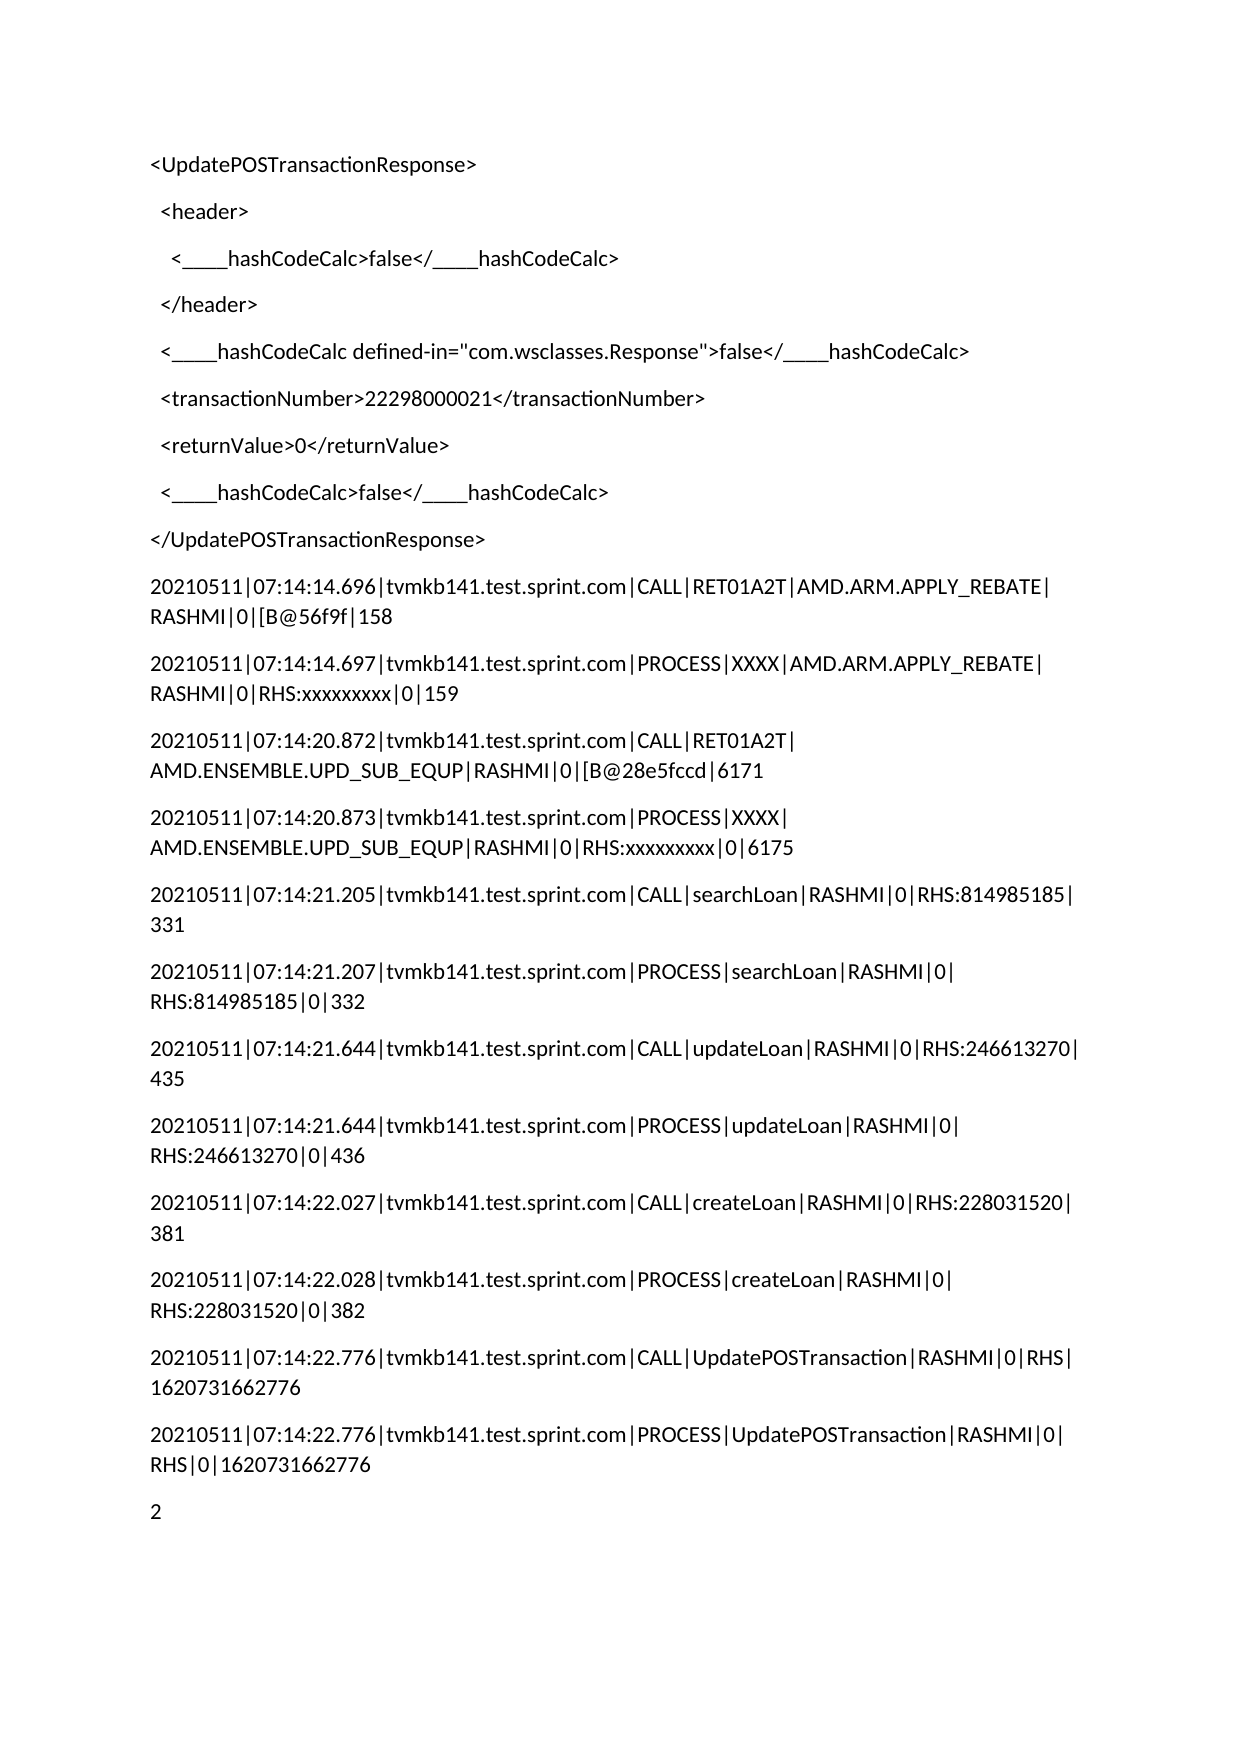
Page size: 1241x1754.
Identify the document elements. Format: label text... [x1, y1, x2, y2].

text 20210511|07:14:22.776|tvmkb141.test.sprint.com|CALL|UpdatePOSTransaction|RASHMI|0|RHS|1620731662776 [150, 1343, 1090, 1401]
text <____hashCodeCalc>false</____hashCodeCalc> [150, 244, 1090, 272]
text 20210511|07:14:22.028|tvmkb141.test.sprint.com|PROCESS|createLoan|RASHMI|0|RHS:228031520|0|382 [150, 1266, 1090, 1324]
text 20210511|07:14:22.776|tvmkb141.test.sprint.com|PROCESS|UpdatePOSTransaction|RASHMI|0|RHS|0|1620731662776 [150, 1420, 1090, 1478]
text <UpdatePOSTransactionResponse> [150, 150, 1090, 178]
text 20210511|07:14:14.697|tvmkb141.test.sprint.com|PROCESS|XXXX|AMD.ARM.APPLY_REBATE|RASHMI|0|RHS:xxxxxxxxx|0|159 [150, 649, 1090, 707]
text 20210511|07:14:21.644|tvmkb141.test.sprint.com|PROCESS|updateLoan|RASHMI|0|RHS:246613270|0|436 [150, 1111, 1090, 1170]
text 20210511|07:14:20.873|tvmkb141.test.sprint.com|PROCESS|XXXX|AMD.ENSEMBLE.UPD_SUB_EQUP|RASHMI|0|RHS:xxxxxxxxx|0|6175 [150, 803, 1090, 861]
text 20210511|07:14:21.644|tvmkb141.test.sprint.com|CALL|updateLoan|RASHMI|0|RHS:246613270|435 [150, 1034, 1090, 1093]
text </UpdatePOSTransactionResponse> [150, 525, 1090, 553]
text 20210511|07:14:14.696|tvmkb141.test.sprint.com|CALL|RET01A2T|AMD.ARM.APPLY_REBATE|RASHMI|0|[B@56f9f|158 [150, 572, 1090, 630]
text 20210511|07:14:21.205|tvmkb141.test.sprint.com|CALL|searchLoan|RASHMI|0|RHS:814985185|331 [150, 880, 1090, 938]
text 20210511|07:14:21.207|tvmkb141.test.sprint.com|PROCESS|searchLoan|RASHMI|0|RHS:814985185|0|332 [150, 957, 1090, 1016]
text </header> [150, 291, 1090, 319]
text 20210511|07:14:22.027|tvmkb141.test.sprint.com|CALL|createLoan|RASHMI|0|RHS:228031520|381 [150, 1188, 1090, 1247]
text 20210511|07:14:20.872|tvmkb141.test.sprint.com|CALL|RET01A2T|AMD.ENSEMBLE.UPD_SUB_EQUP|RASHMI|0|[B@28e5fccd|6171 [150, 726, 1090, 784]
text <returnValue>0</returnValue> [150, 431, 1090, 459]
text <____hashCodeCalc>false</____hashCodeCalc> [150, 478, 1090, 506]
text 2 [150, 1497, 1090, 1525]
text <____hashCodeCalc defined-in="com.wsclasses.Response">false</____hashCodeCalc> [150, 337, 1090, 366]
text <transactionNumber>22298000021</transactionNumber> [150, 384, 1090, 412]
text <header> [150, 197, 1090, 225]
